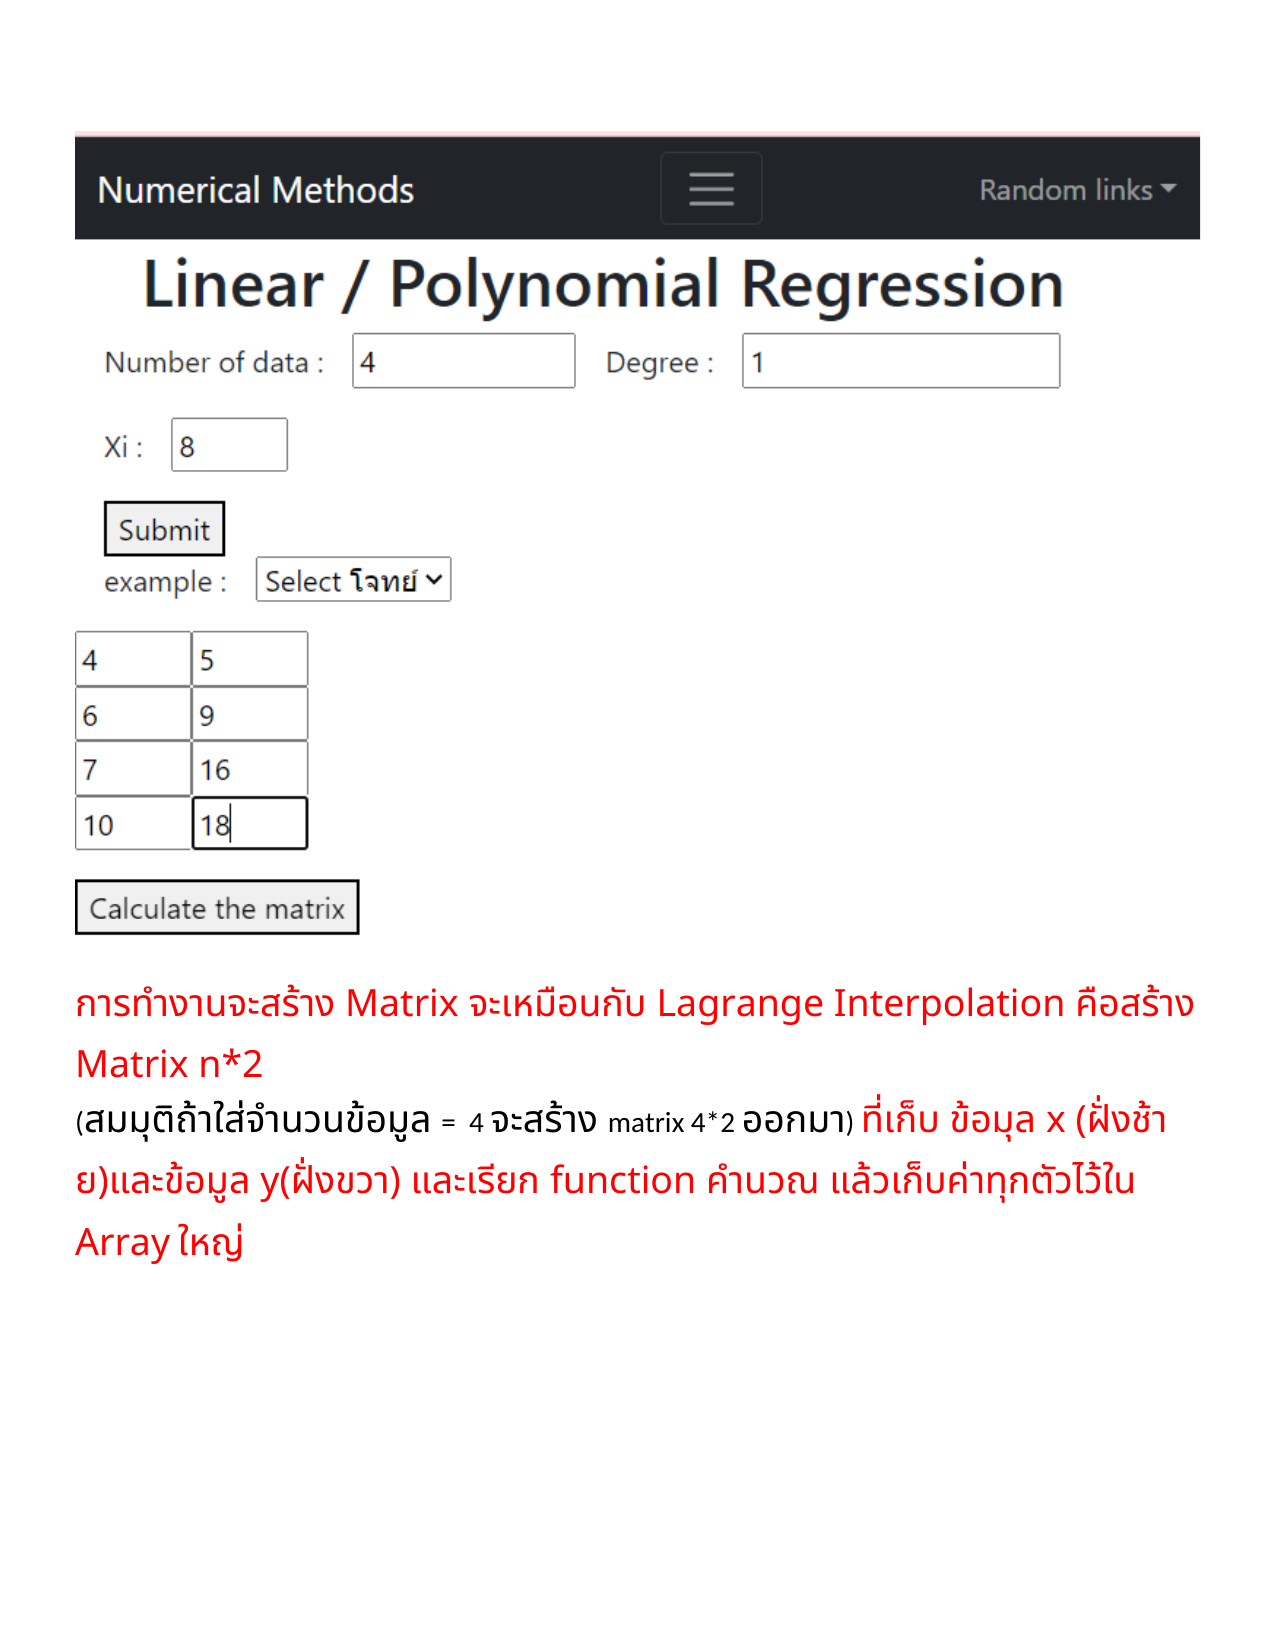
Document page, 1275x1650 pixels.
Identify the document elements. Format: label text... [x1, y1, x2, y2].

text การทำงานจะสร้าง Matrix จะเหมือนกับ Lagrange Interpolation คือสร้าง Matrix n*2 (สมมุติถ้าใส่จำนวนข้อมูล = 4 จะสร้าง matrix 4*2 ออกมา) ที่เก็บ ข้อมุล x (ฝั่งช้าย)และข้อมูล y(ฝั่งขวา) และเรียก function คำนวณ แล้วเก็บค่าทุกตัวไว้ใน Arrayใหญ่ [75, 976, 1200, 1272]
picture [75, 131, 1200, 957]
